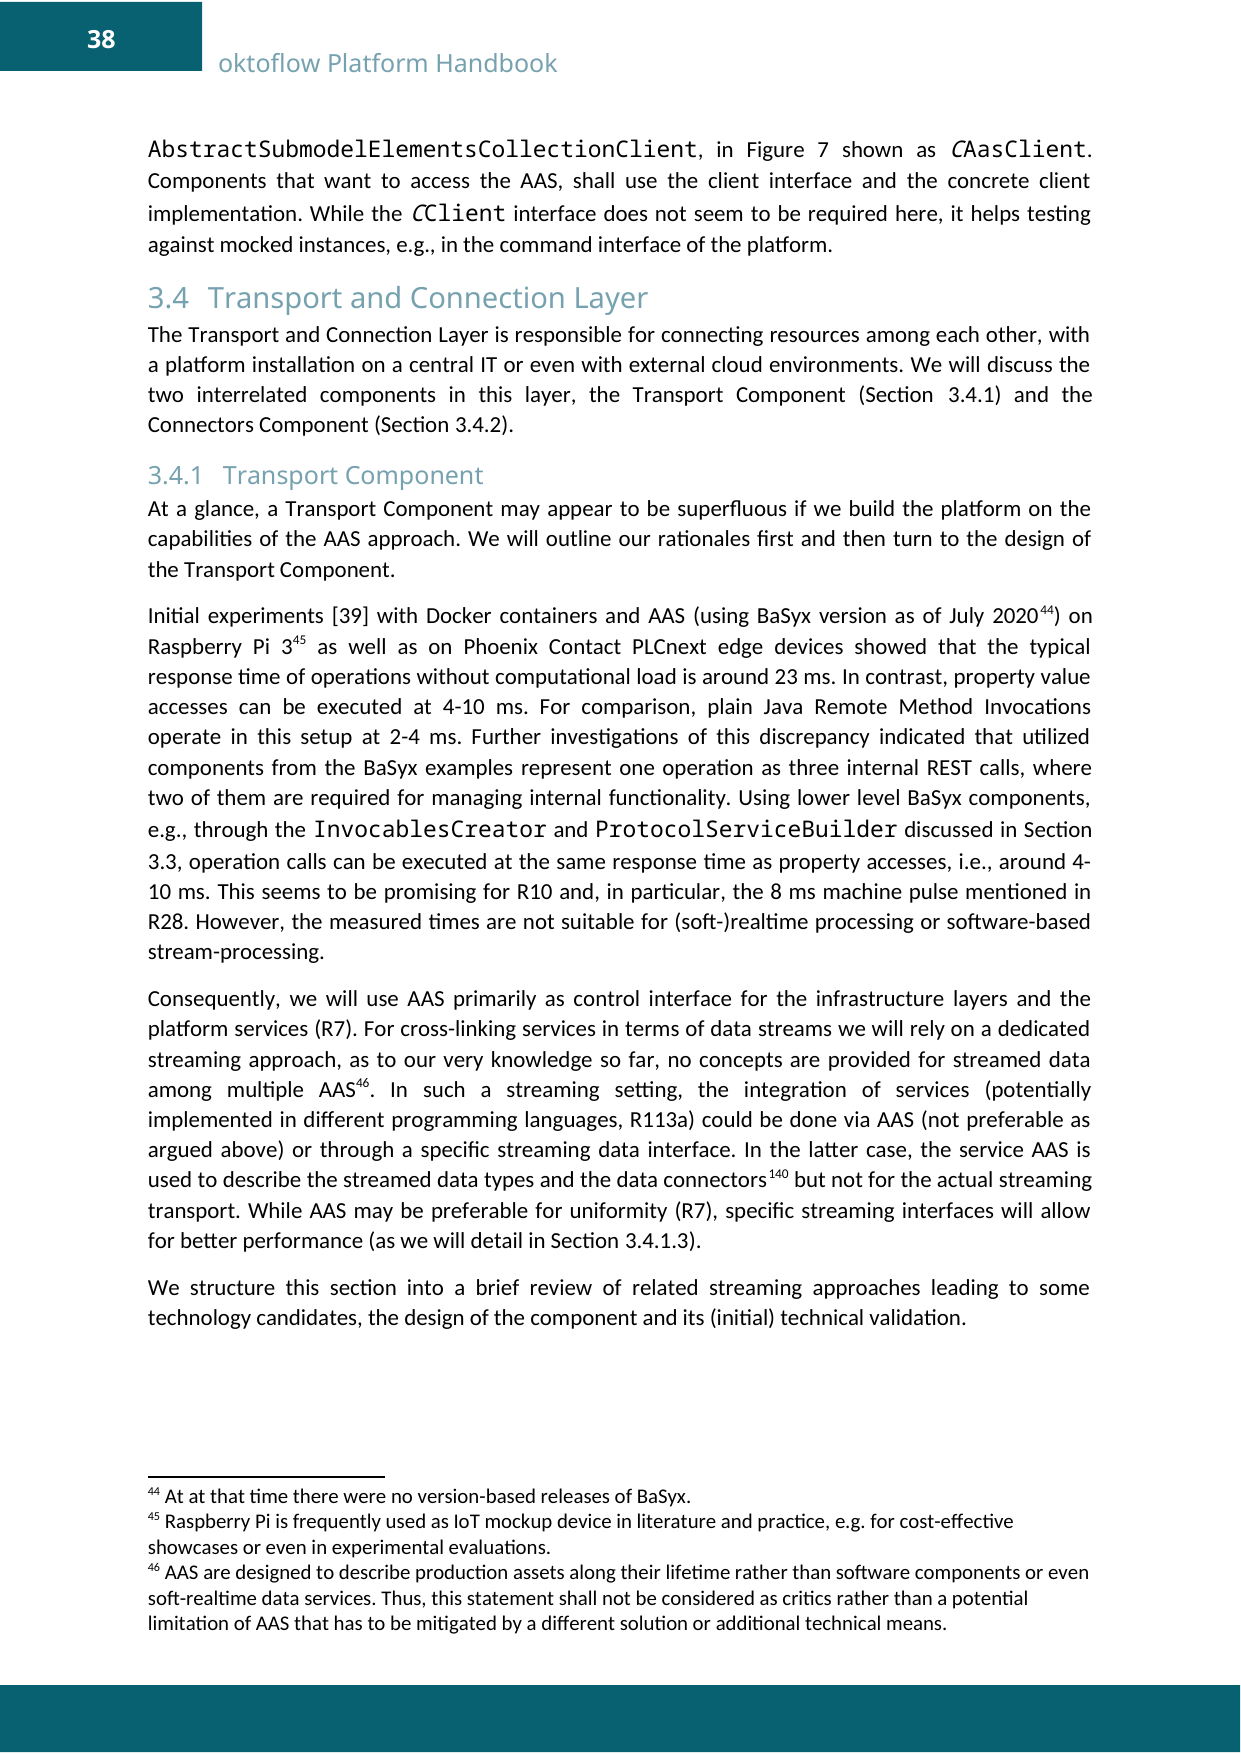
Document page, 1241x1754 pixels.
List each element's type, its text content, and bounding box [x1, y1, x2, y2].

text Initial experiments [39] with Docker containers and AAS (using BaSyx version as of July 2020) on Raspberry Pi 3 as well as on Phoenix Contact PLCnext edge devices showed that the typical response time of operations without computational load is around 23 ms. In contrast, property value accesses can be executed at 4-10 ms. For comparison, plain Java Remote Method Invocations operate in this setup at 2-4 ms. Further investigations of this discrepancy indicated that utilized components from the BaSyx examples represent one operation as three internal REST calls, where two of them are required for managing internal functionality. Using lower level BaSyx components, e.g., through the InvocablesCreator and ProtocolServiceBuilder discussed in Section 3.3, operation calls can be executed at the same response time as property accesses, i.e., around 4-10 ms. This seems to be promising for R10 and, in particular, the 8 ms machine pulse mentioned in R28. However, the measured times are not suitable for (soft-)realtime processing or software-based stream-processing. [148, 602, 1093, 965]
subtitle Transport Component [148, 457, 1093, 492]
text Consequently, we will use AAS primarily as control interface for the infrastructure layers and the platform services (R7). For cross-linking services in terms of data streams we will rely on a dedicated streaming approach, as to our very knowledge so far, no concepts are provided for streamed data among multiple AAS. In such a streaming setting, the integration of services (potentially implemented in different programming languages, R113a) could be done via AAS (not preferable as argued above) or through a specific streaming data interface. In the latter case, the service AAS is used to describe the streamed data types and the data connectors140 but not for the actual streaming transport. While AAS may be preferable for uniformity (R7), specific streaming interfaces will allow for better performance (as we will detail in Section 3.4.1.3). [148, 984, 1093, 1254]
subtitle Transport and Connection Layer [148, 277, 1093, 317]
text At a glance, a Transport Component may appear to be superfluous if we build the platform on the capabilities of the AAS approach. We will outline our rationales first and then turn to the design of the Transport Component. [148, 494, 1093, 583]
text We structure this section into a brief review of related streaming approaches leading to some technology candidates, the design of the component and its (initial) technical validation. [148, 1273, 1093, 1331]
text The Transport and Connection Layer is responsible for connecting resources among each other, with a platform installation on a central IT or even with external cloud environments. We will discuss the two interrelated components in this layer, the Transport Component (Section 3.4.1) and the Connectors Component (Section 3.4.2). [148, 320, 1093, 439]
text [148, 133, 1093, 258]
